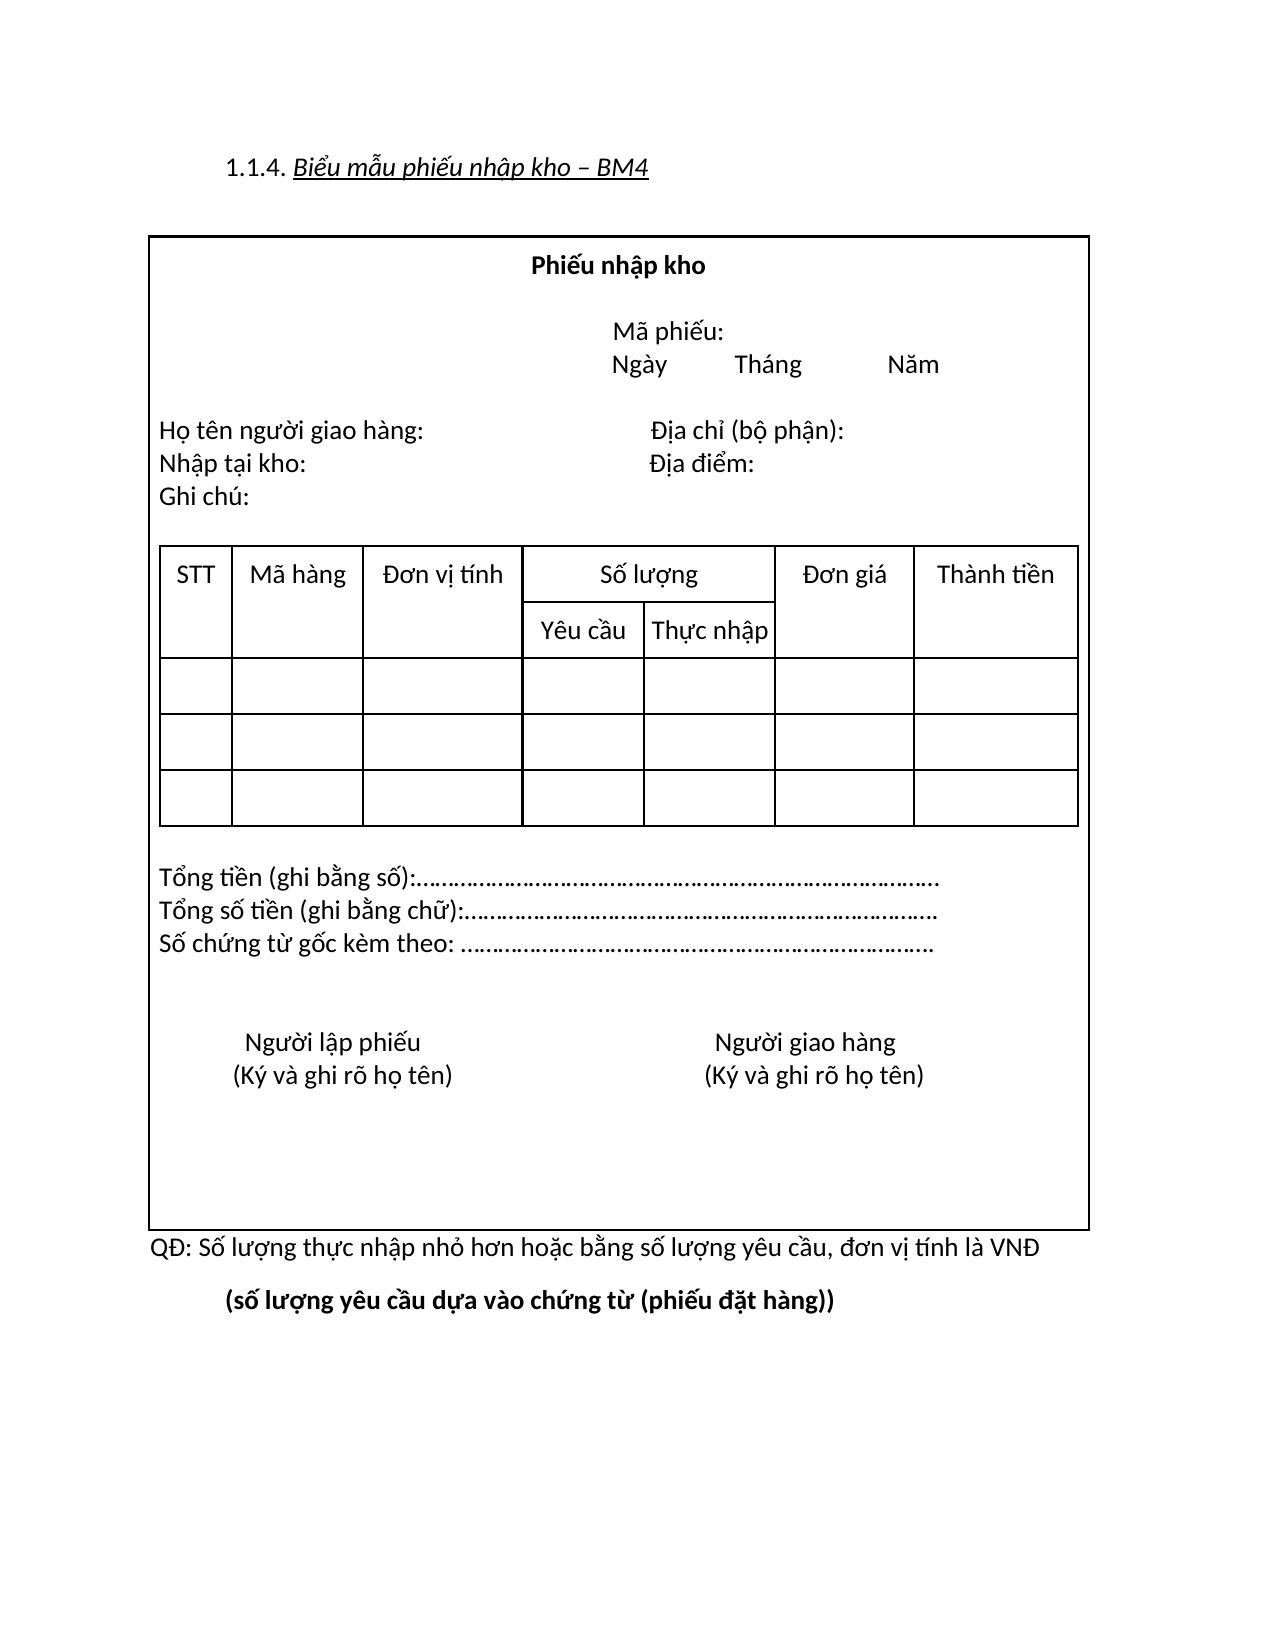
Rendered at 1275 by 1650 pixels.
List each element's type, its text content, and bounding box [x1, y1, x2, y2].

text 1.1.4. Biểu mẫu phiếu nhập kho – BM4 [150, 150, 1125, 183]
text (số lượng yêu cầu dựa vào chứng từ (phiếu đặt hàng)) [150, 1283, 1125, 1316]
table_header Phiếu nhập kho Mã phiếu: Ngày Tháng Năm Họ tên người giao hàng: Địa chỉ (bộ phận): Nhập tại kho: Địa điểm: Ghi chú: Tổng tiền (ghi bằng số):………………………………………………………………………… Tổng số tiền (ghi bằng chữ):…………………………………………………………………. Số chứng từ gốc kèm theo: …………………………………………………………………. Người lập phiếu Người giao hàng (Ký và ghi rõ họ tên) (Ký và ghi rõ họ tên) [150, 238, 1088, 1228]
text QĐ: Số lượng thực nhập nhỏ hơn hoặc bằng số lượng yêu cầu, đơn vị tính là VNĐ [150, 1231, 1125, 1263]
